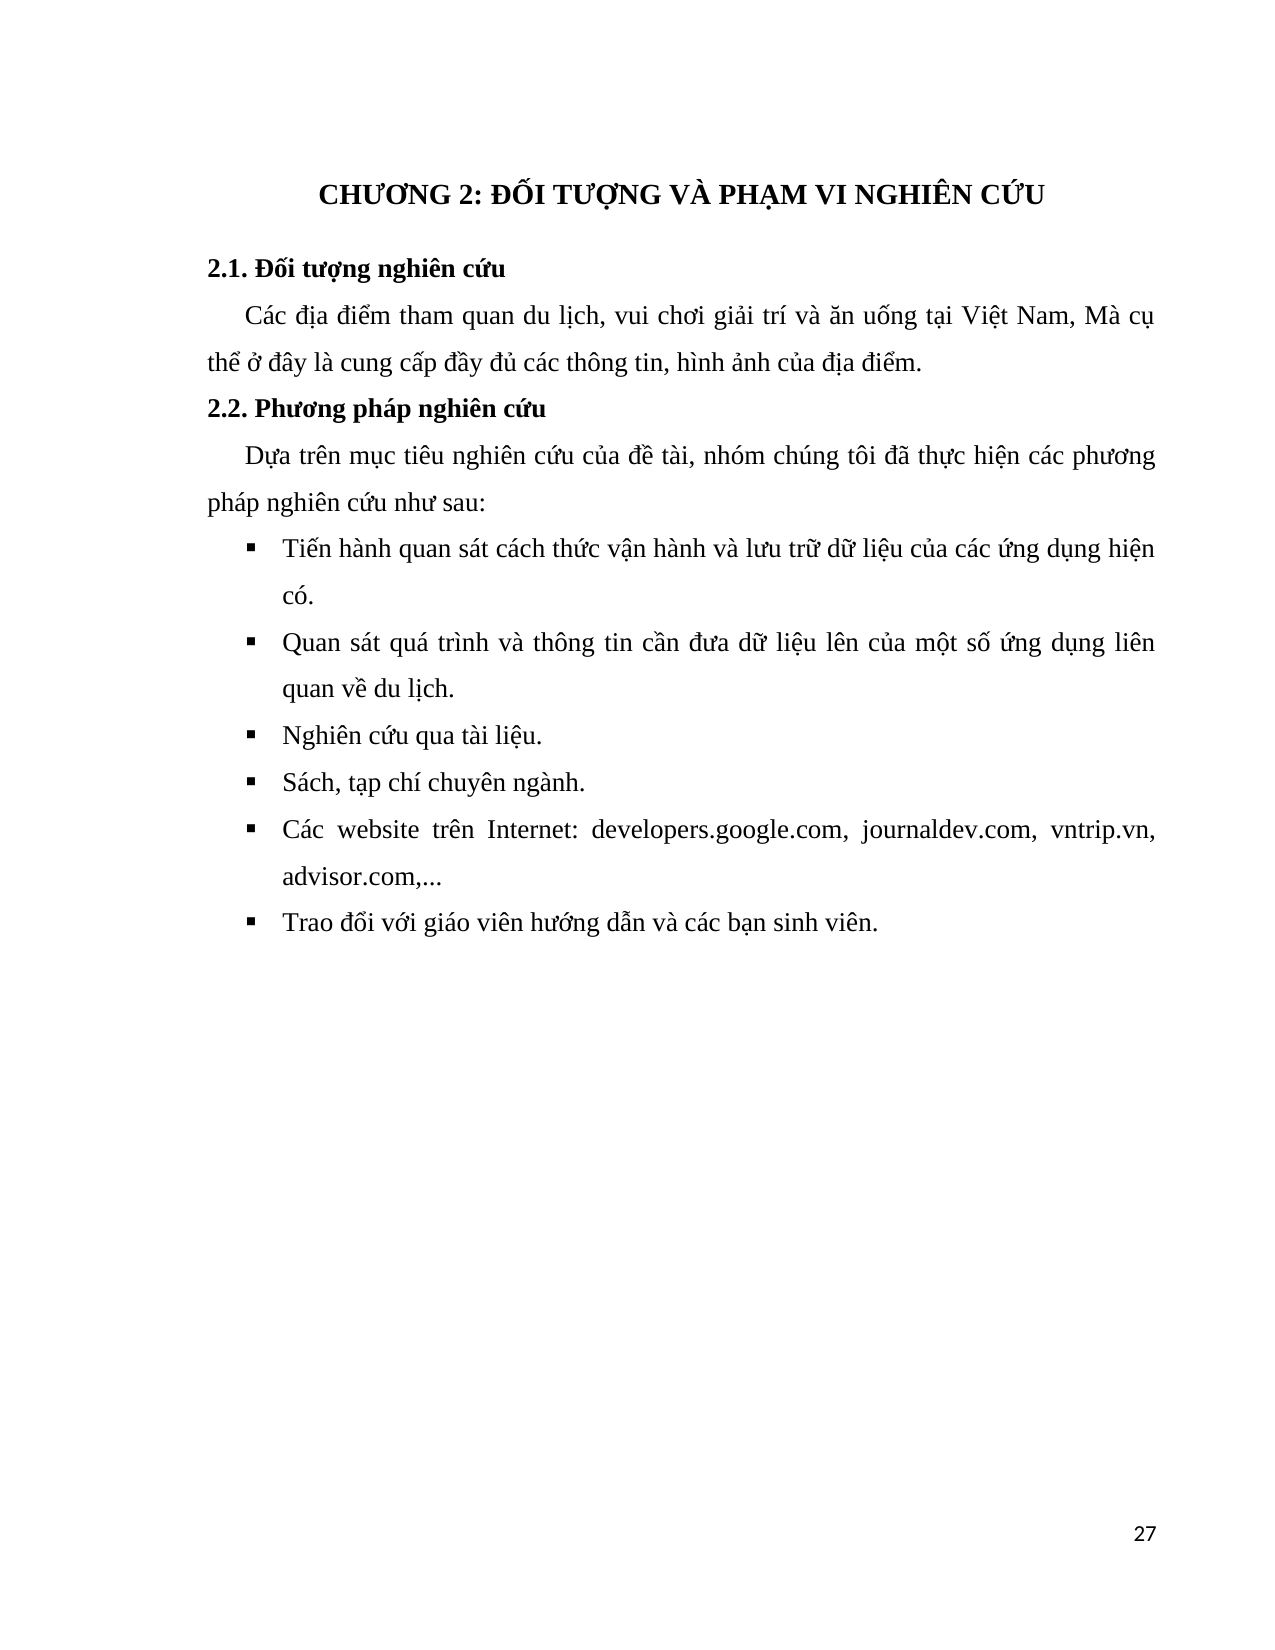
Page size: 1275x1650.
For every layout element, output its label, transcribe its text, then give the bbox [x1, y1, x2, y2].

list Trao đổi với giáo viên hướng dẫn và các bạn sinh viên. [244, 906, 1156, 938]
subtitle 2.2. Phương pháp nghiên cứu [207, 392, 1156, 423]
subtitle CHƯƠNG 2: ĐỐI TƯỢNG VÀ PHẠM VI NGHIÊN CỨU [207, 177, 1156, 211]
text Các địa điểm tham quan du lịch, vui chơi giải trí và ăn uống tại Việt Nam, Mà cụ thể ở đây là cung cấp đầy đủ các thông tin, hình ảnh của địa điểm. [207, 299, 1156, 377]
list Các website trên Internet: developers.google.com, journaldev.com, vntrip.vn, advisor.com,... [244, 813, 1156, 891]
list Sách, tạp chí chuyên ngành. [244, 766, 1156, 797]
subtitle 2.1. Đối tượng nghiên cứu [207, 252, 1156, 283]
text Dựa trên mục tiêu nghiên cứu của đề tài, nhóm chúng tôi đã thực hiện các phương pháp nghiên cứu như sau: [207, 439, 1156, 517]
list Tiến hành quan sát cách thức vận hành và lưu trữ dữ liệu của các ứng dụng hiện có. [244, 532, 1156, 610]
list Nghiên cứu qua tài liệu. [244, 719, 1156, 750]
list Quan sát quá trình và thông tin cần đưa dữ liệu lên của một số ứng dụng liên quan về du lịch. [244, 626, 1156, 704]
